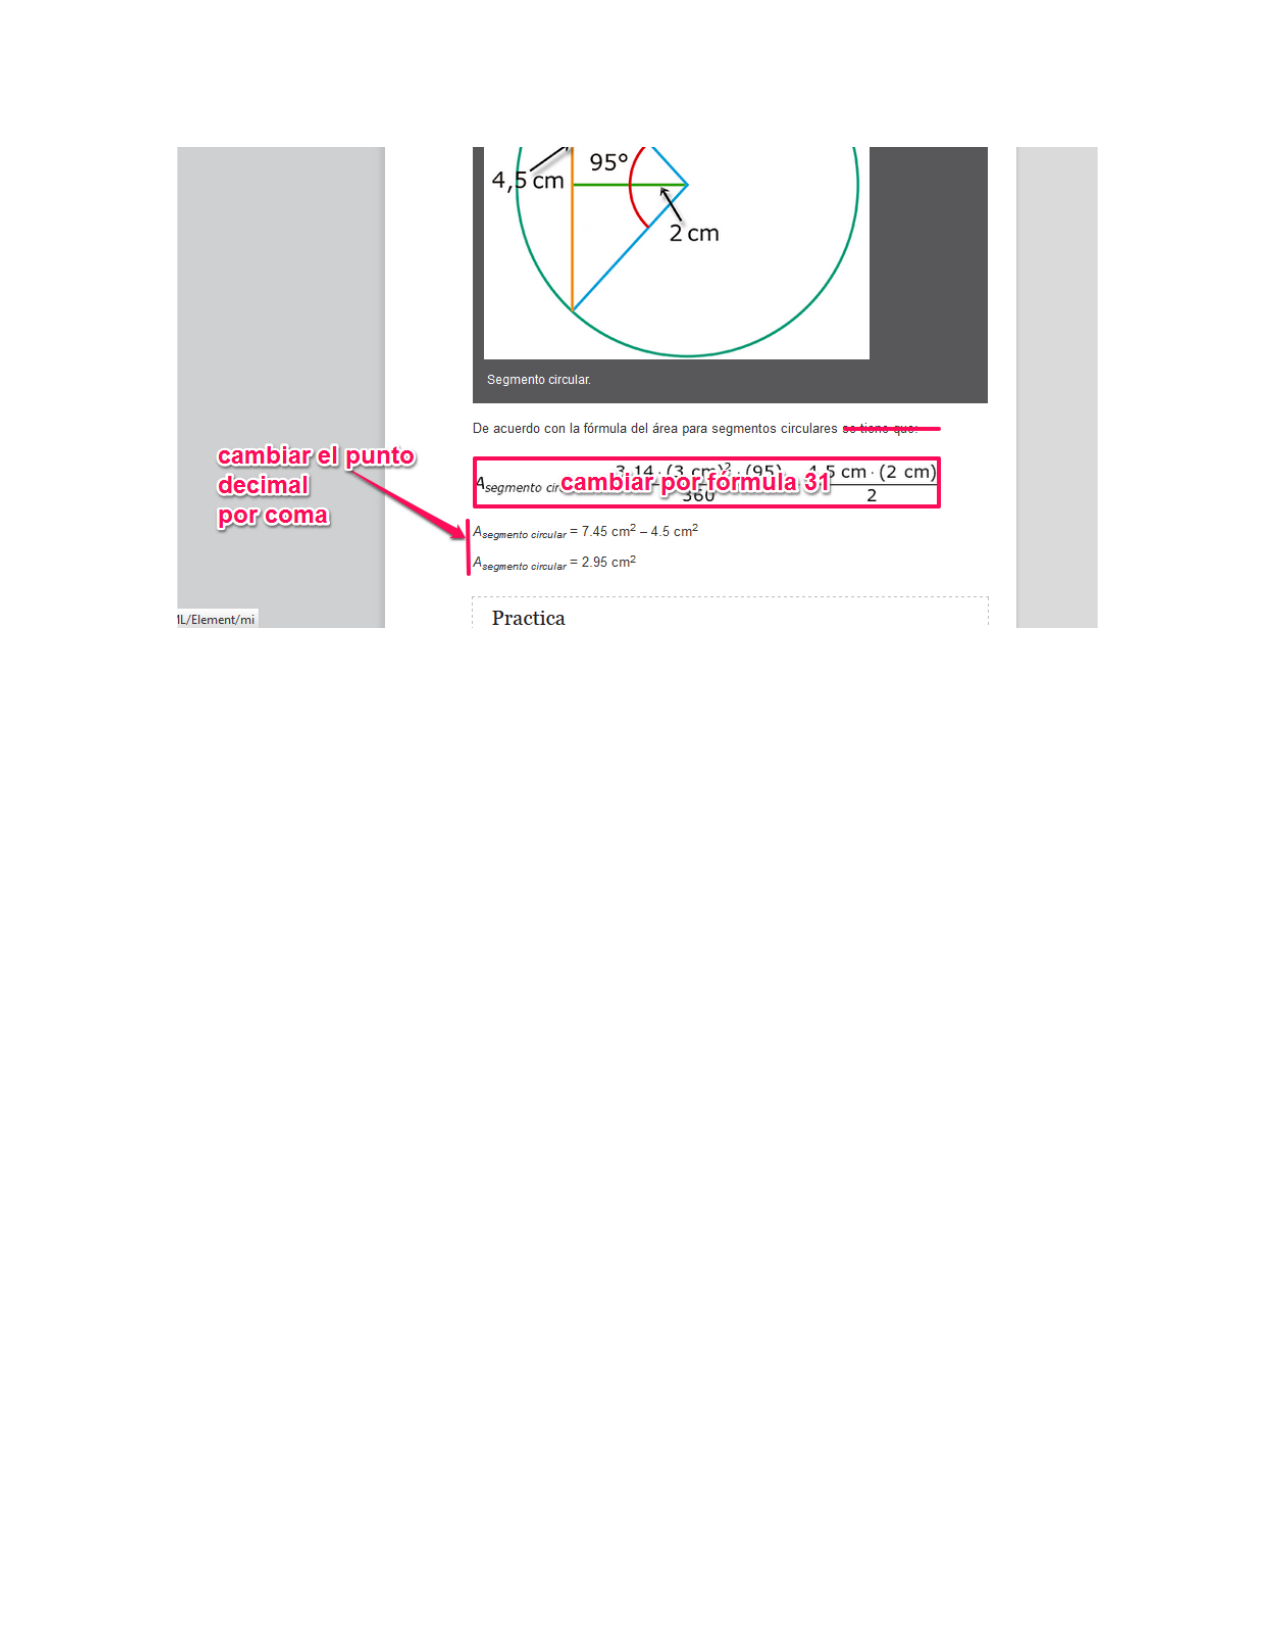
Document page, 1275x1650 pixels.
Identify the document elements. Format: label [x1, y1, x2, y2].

picture [177, 147, 1098, 628]
